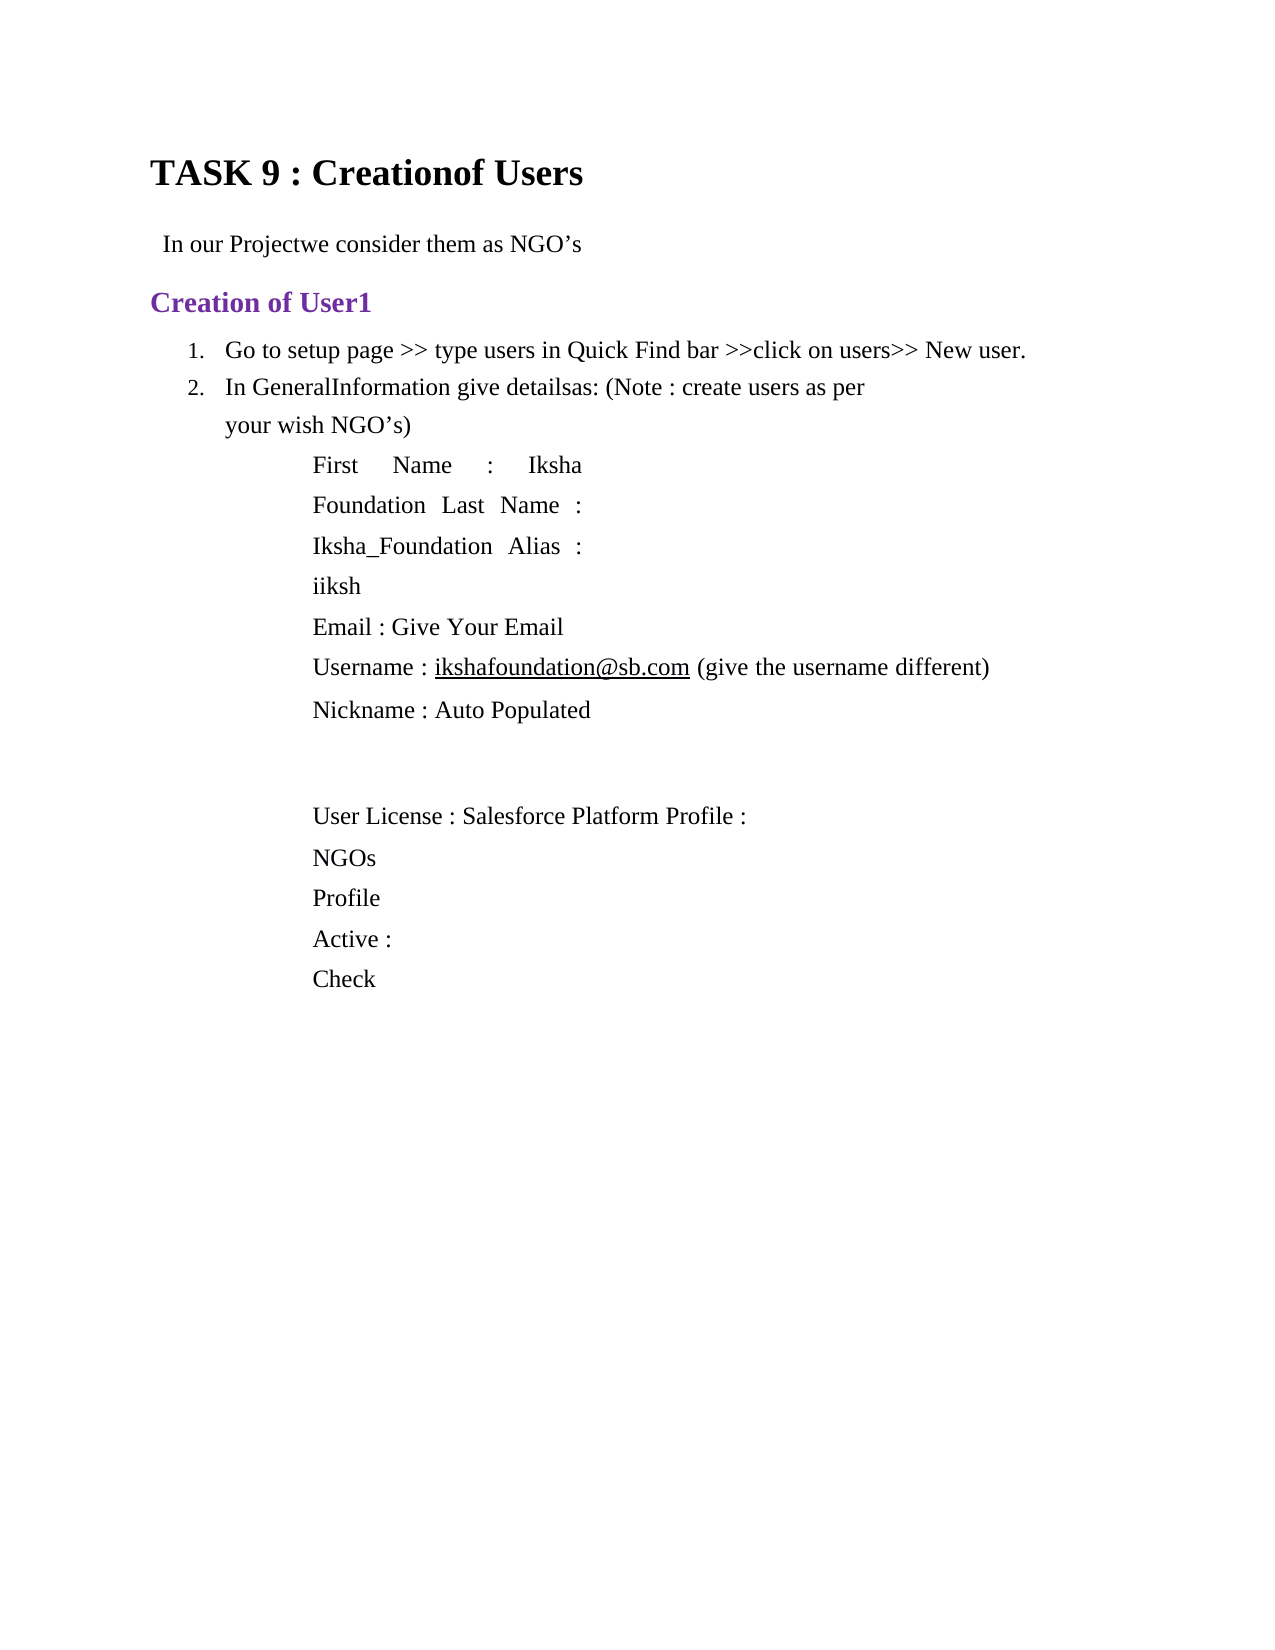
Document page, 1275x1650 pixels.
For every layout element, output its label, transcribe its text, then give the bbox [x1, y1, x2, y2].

list Go to setup page >> type users in Quick Find bar >>click on users>> New user. [187, 335, 1125, 364]
subtitle TASK 9 : Creationof Users [150, 150, 1125, 193]
text First Name : Iksha Foundation Last Name : Iksha_Foundation Alias : iiksh [312, 450, 582, 600]
subtitle Creation of User1 [150, 285, 1125, 319]
text In our Projectwe consider them as NGO’s [162, 229, 1125, 258]
text NGOs Profile Active : Check [312, 843, 448, 993]
text Email : Give Your Email [312, 612, 1125, 640]
text User License : Salesforce Platform Profile : [312, 801, 1125, 830]
text Username : ikshafoundation@sb.com (give the username different) Nickname : Auto Populated [312, 652, 990, 724]
list In GeneralInformation give detailsas: (Note : create users as per your wish NGO’s) [187, 372, 912, 438]
